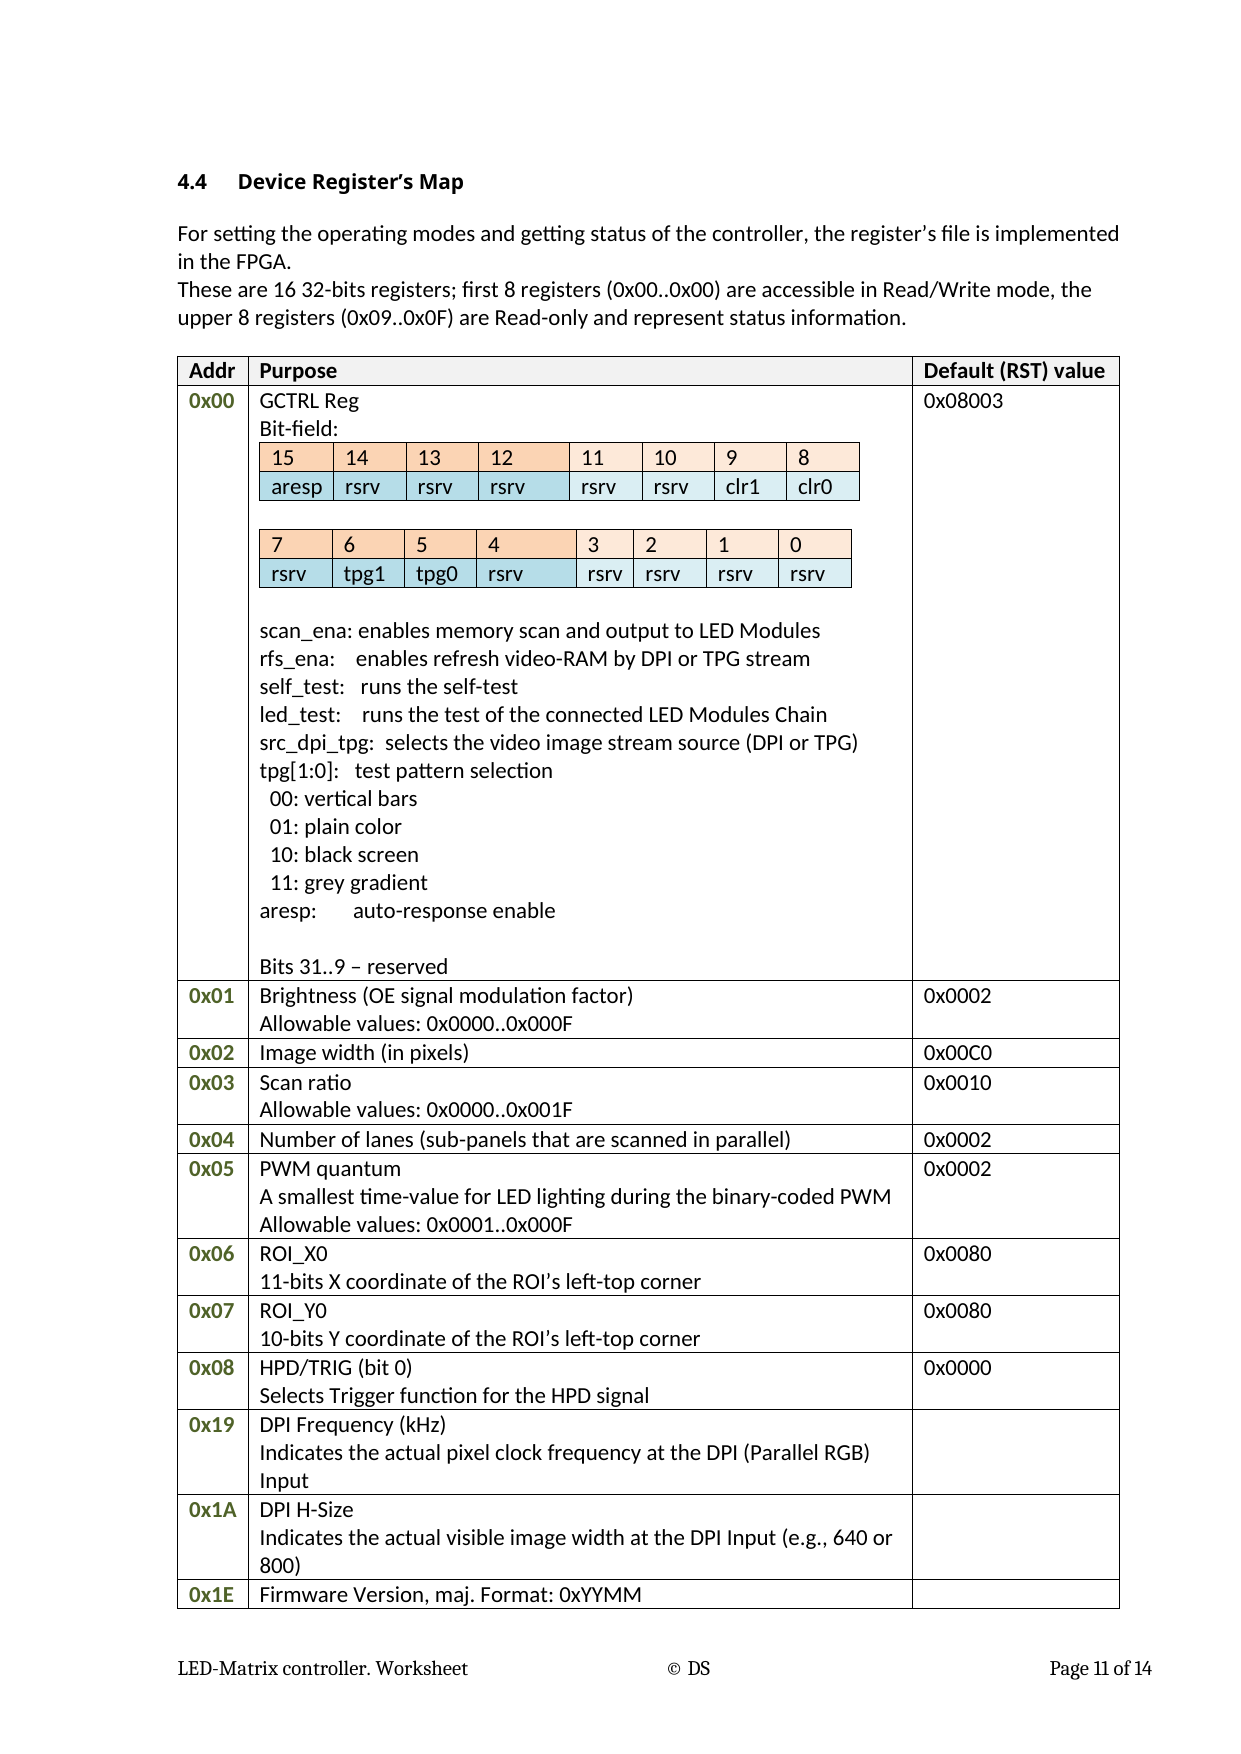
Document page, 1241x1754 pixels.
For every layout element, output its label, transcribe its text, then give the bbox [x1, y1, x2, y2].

table_cell GCTRL Reg Bit-field: scan_ena: enables memory scan and output to LED Modules rfs_ena: enables refresh video-RAM by DPI or TPG stream self_test: runs the self-test led_test: runs the test of the connected LED Modules Chain src_dpi_tpg: selects the video image stream source (DPI or TPG) tpg[1:0]: test pattern selection 00: vertical bars 01: plain color 10: black screen 11: grey gradient aresp: auto-response enable Bits 31..9 – reserved [249, 386, 912, 980]
table_cell 0x00C0 [913, 1039, 1119, 1067]
table_cell HPD/TRIG (bit 0) Selects Trigger function for the HPD signal [249, 1353, 912, 1409]
table_cell Number of lanes (sub-panels that are scanned in parallel) [249, 1125, 912, 1153]
text These are 16 32-bits registers; first 8 registers (0x00..0x00) are accessible in Read/Write mode, the upper 8 registers (0x09..0x0F) are Read-only and represent status information. [177, 276, 1152, 332]
table_cell ROI_Y0 10-bits Y coordinate of the ROI’s left-top corner [249, 1296, 912, 1352]
table_cell 0x01 [178, 981, 248, 1037]
text in the FPGA. [177, 247, 1152, 276]
table_cell 0x0080 [913, 1239, 1119, 1295]
table_header Addr [178, 357, 248, 385]
table_cell 0x08003 [913, 386, 1119, 980]
table_cell 0x19 [178, 1410, 248, 1494]
table_cell 0x0002 [913, 1154, 1119, 1238]
table_cell 0x0010 [913, 1068, 1119, 1124]
table_cell 0x02 [178, 1039, 248, 1067]
table_cell 0x05 [178, 1154, 248, 1238]
table_cell 0x0000 [913, 1353, 1119, 1409]
table_cell 0x06 [178, 1239, 248, 1295]
table_cell PWM quantum A smallest time-value for LED lighting during the binary-coded PWM Allowable values: 0x0001..0x000F [249, 1154, 912, 1238]
table_cell [913, 1580, 1119, 1608]
table_header Purpose [249, 357, 912, 385]
table_cell Scan ratio Allowable values: 0x0000..0x001F [249, 1068, 912, 1124]
table_cell 0x03 [178, 1068, 248, 1124]
table_cell [913, 1410, 1119, 1494]
table_cell 0x1E [178, 1580, 248, 1608]
table_cell 0x0002 [913, 981, 1119, 1037]
table_cell DPI H-Size Indicates the actual visible image width at the DPI Input (e.g., 640 or 800) [249, 1495, 912, 1579]
table_cell ROI_X0 11-bits X coordinate of the ROI’s left-top corner [249, 1239, 912, 1295]
table_cell Brightness (OE signal modulation factor) Allowable values: 0x0000..0x000F [249, 981, 912, 1037]
subtitle Device Register’s Map [177, 167, 1152, 195]
table_cell 0x04 [178, 1125, 248, 1153]
table_cell 0x08 [178, 1353, 248, 1409]
text For setting the operating modes and getting status of the controller, the register’s file is implemented [177, 219, 1152, 247]
table_cell 0x0080 [913, 1296, 1119, 1352]
table_cell 0x00 [178, 386, 248, 980]
table_cell DPI Frequency (kHz) Indicates the actual pixel clock frequency at the DPI (Parallel RGB) Input [249, 1410, 912, 1494]
table_cell 0x07 [178, 1296, 248, 1352]
table_cell 0x0002 [913, 1125, 1119, 1153]
table_cell 0x1A [178, 1495, 248, 1579]
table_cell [249, 1580, 912, 1608]
table_cell Image width (in pixels) [249, 1039, 912, 1067]
table_cell [913, 1495, 1119, 1579]
table_header Default (RST) value [913, 357, 1119, 385]
